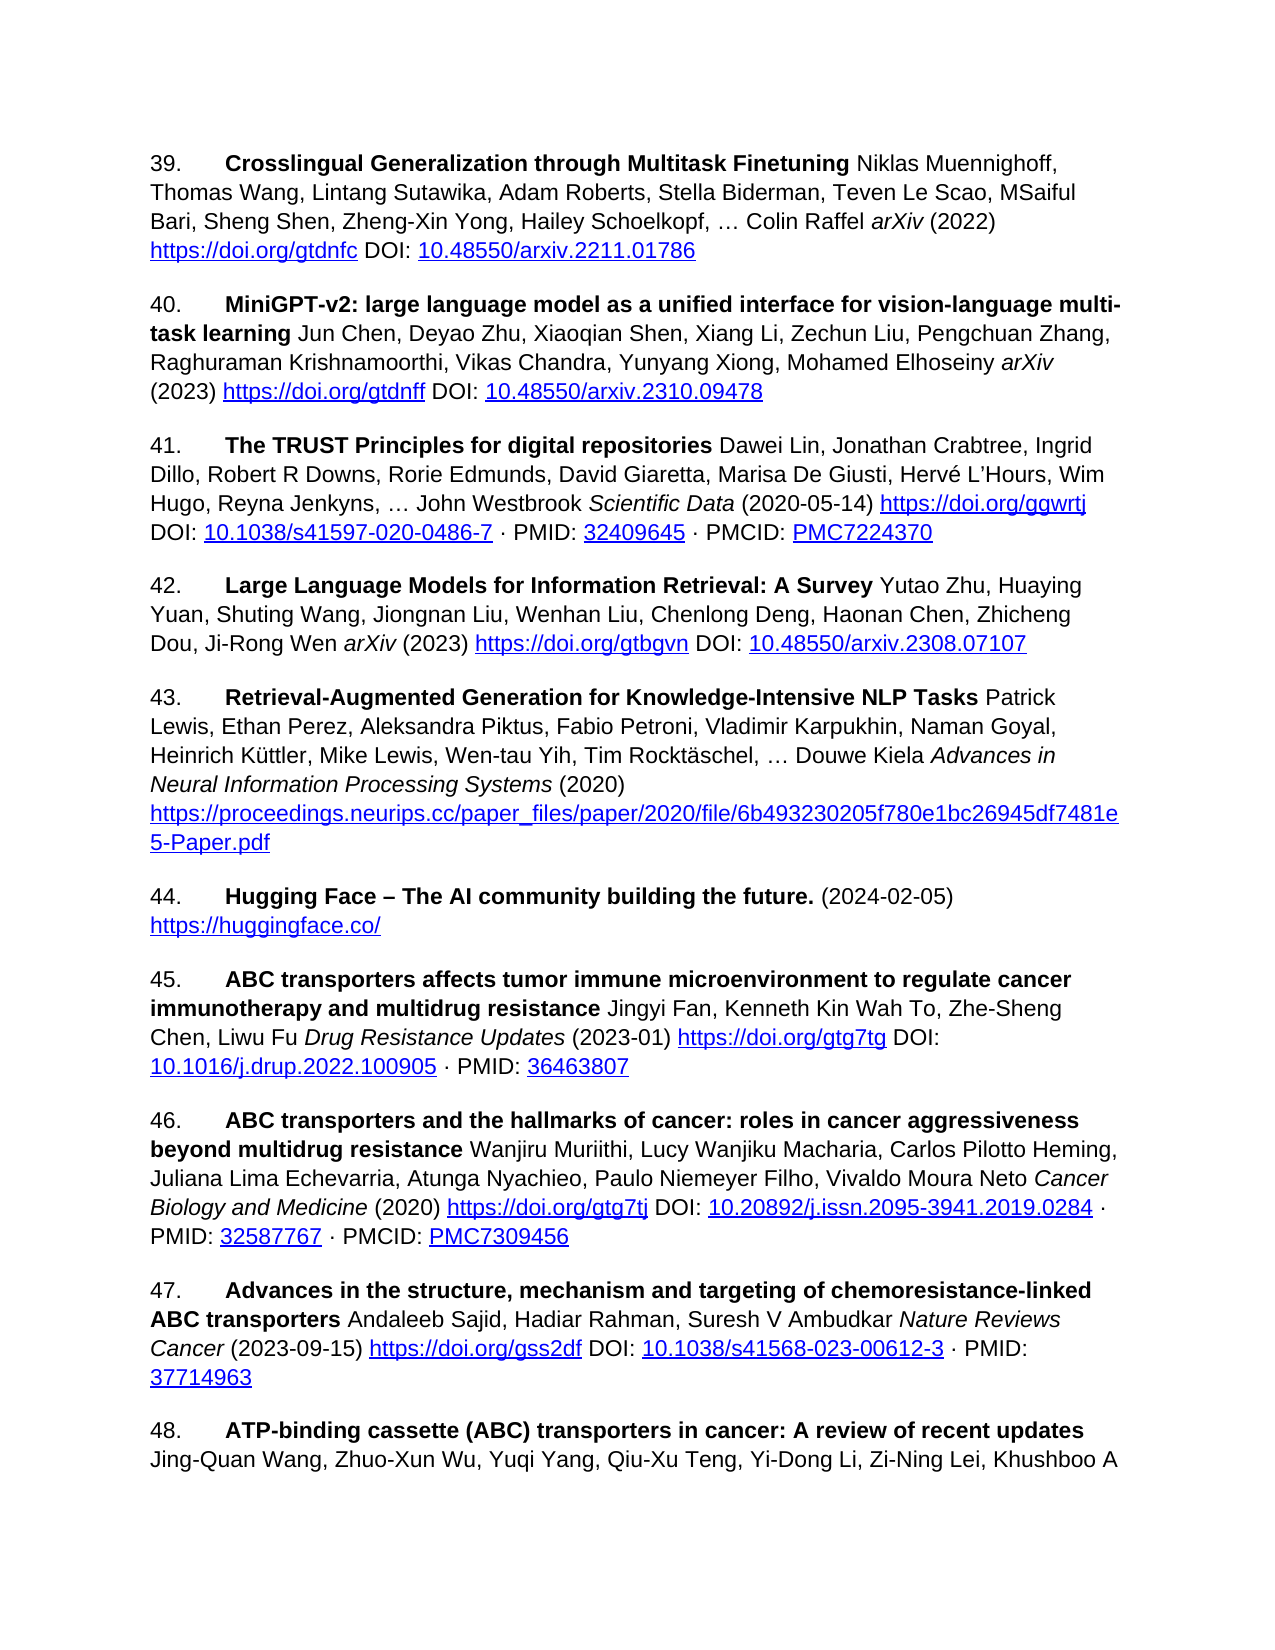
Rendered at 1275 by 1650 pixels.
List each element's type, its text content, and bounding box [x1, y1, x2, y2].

text 44. Hugging Face – The AI community building the future. (2024-02-05) https://huggingface.co/ [150, 883, 1125, 938]
text 41. The TRUST Principles for digital repositories Dawei Lin, Jonathan Crabtree, Ingrid Dillo, Robert R Downs, Rorie Edmunds, David Giaretta, Marisa De Giusti, Hervé L’Hours, Wim Hugo, Reyna Jenkyns, … John Westbrook Scientific Data (2020-05-14) https://doi.org/ggwrtj DOI: 10.1038/s41597-020-0486-7 · PMID: 32409645 · PMCID: PMC7224370 [150, 432, 1125, 545]
text 42. Large Language Models for Information Retrieval: A Survey Yutao Zhu, Huaying Yuan, Shuting Wang, Jiongnan Liu, Wenhan Liu, Chenlong Deng, Haonan Chen, Zhicheng Dou, Ji-Rong Wen arXiv (2023) https://doi.org/gtbgvn DOI: 10.48550/arxiv.2308.07107 [150, 572, 1125, 657]
text 40. MiniGPT-v2: large language model as a unified interface for vision-language multi-task learning Jun Chen, Deyao Zhu, Xiaoqian Shen, Xiang Li, Zechun Liu, Pengchuan Zhang, Raghuraman Krishnamoorthi, Vikas Chandra, Yunyang Xiong, Mohamed Elhoseiny arXiv (2023) https://doi.org/gtdnff DOI: 10.48550/arxiv.2310.09478 [150, 291, 1125, 404]
text 43. Retrieval-Augmented Generation for Knowledge-Intensive NLP Tasks Patrick Lewis, Ethan Perez, Aleksandra Piktus, Fabio Petroni, Vladimir Karpukhin, Naman Goyal, Heinrich Küttler, Mike Lewis, Wen-tau Yih, Tim Rocktäschel, … Douwe Kiela Advances in Neural Information Processing Systems (2020) https://proceedings.neurips.cc/paper_files/paper/2020/file/6b493230205f780e1bc26945df7481e5-Paper.pdf [150, 684, 1125, 856]
text 39. Crosslingual Generalization through Multitask Finetuning Niklas Muennighoff, Thomas Wang, Lintang Sutawika, Adam Roberts, Stella Biderman, Teven Le Scao, MSaiful Bari, Sheng Shen, Zheng-Xin Yong, Hailey Schoelkopf, … Colin Raffel arXiv (2022) https://doi.org/gtdnfc DOI: 10.48550/arxiv.2211.01786 [150, 150, 1125, 263]
text 47. Advances in the structure, mechanism and targeting of chemoresistance-linked ABC transporters Andaleeb Sajid, Hadiar Rahman, Suresh V Ambudkar Nature Reviews Cancer (2023-09-15) https://doi.org/gss2df DOI: 10.1038/s41568-023-00612-3 · PMID: 37714963 [150, 1277, 1125, 1390]
text 46. ABC transporters and the hallmarks of cancer: roles in cancer aggressiveness beyond multidrug resistance Wanjiru Muriithi, Lucy Wanjiku Macharia, Carlos Pilotto Heming, Juliana Lima Echevarria, Atunga Nyachieo, Paulo Niemeyer Filho, Vivaldo Moura Neto Cancer Biology and Medicine (2020) https://doi.org/gtg7tj DOI: 10.20892/j.issn.2095-3941.2019.0284 · PMID: 32587767 · PMCID: PMC7309456 [150, 1107, 1125, 1249]
text 45. ABC transporters affects tumor immune microenvironment to regulate cancer immunotherapy and multidrug resistance Jingyi Fan, Kenneth Kin Wah To, Zhe-Sheng Chen, Liwu Fu Drug Resistance Updates (2023-01) https://doi.org/gtg7tg DOI: 10.1016/j.drup.2022.100905 · PMID: 36463807 [150, 966, 1125, 1079]
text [150, 1417, 1125, 1473]
